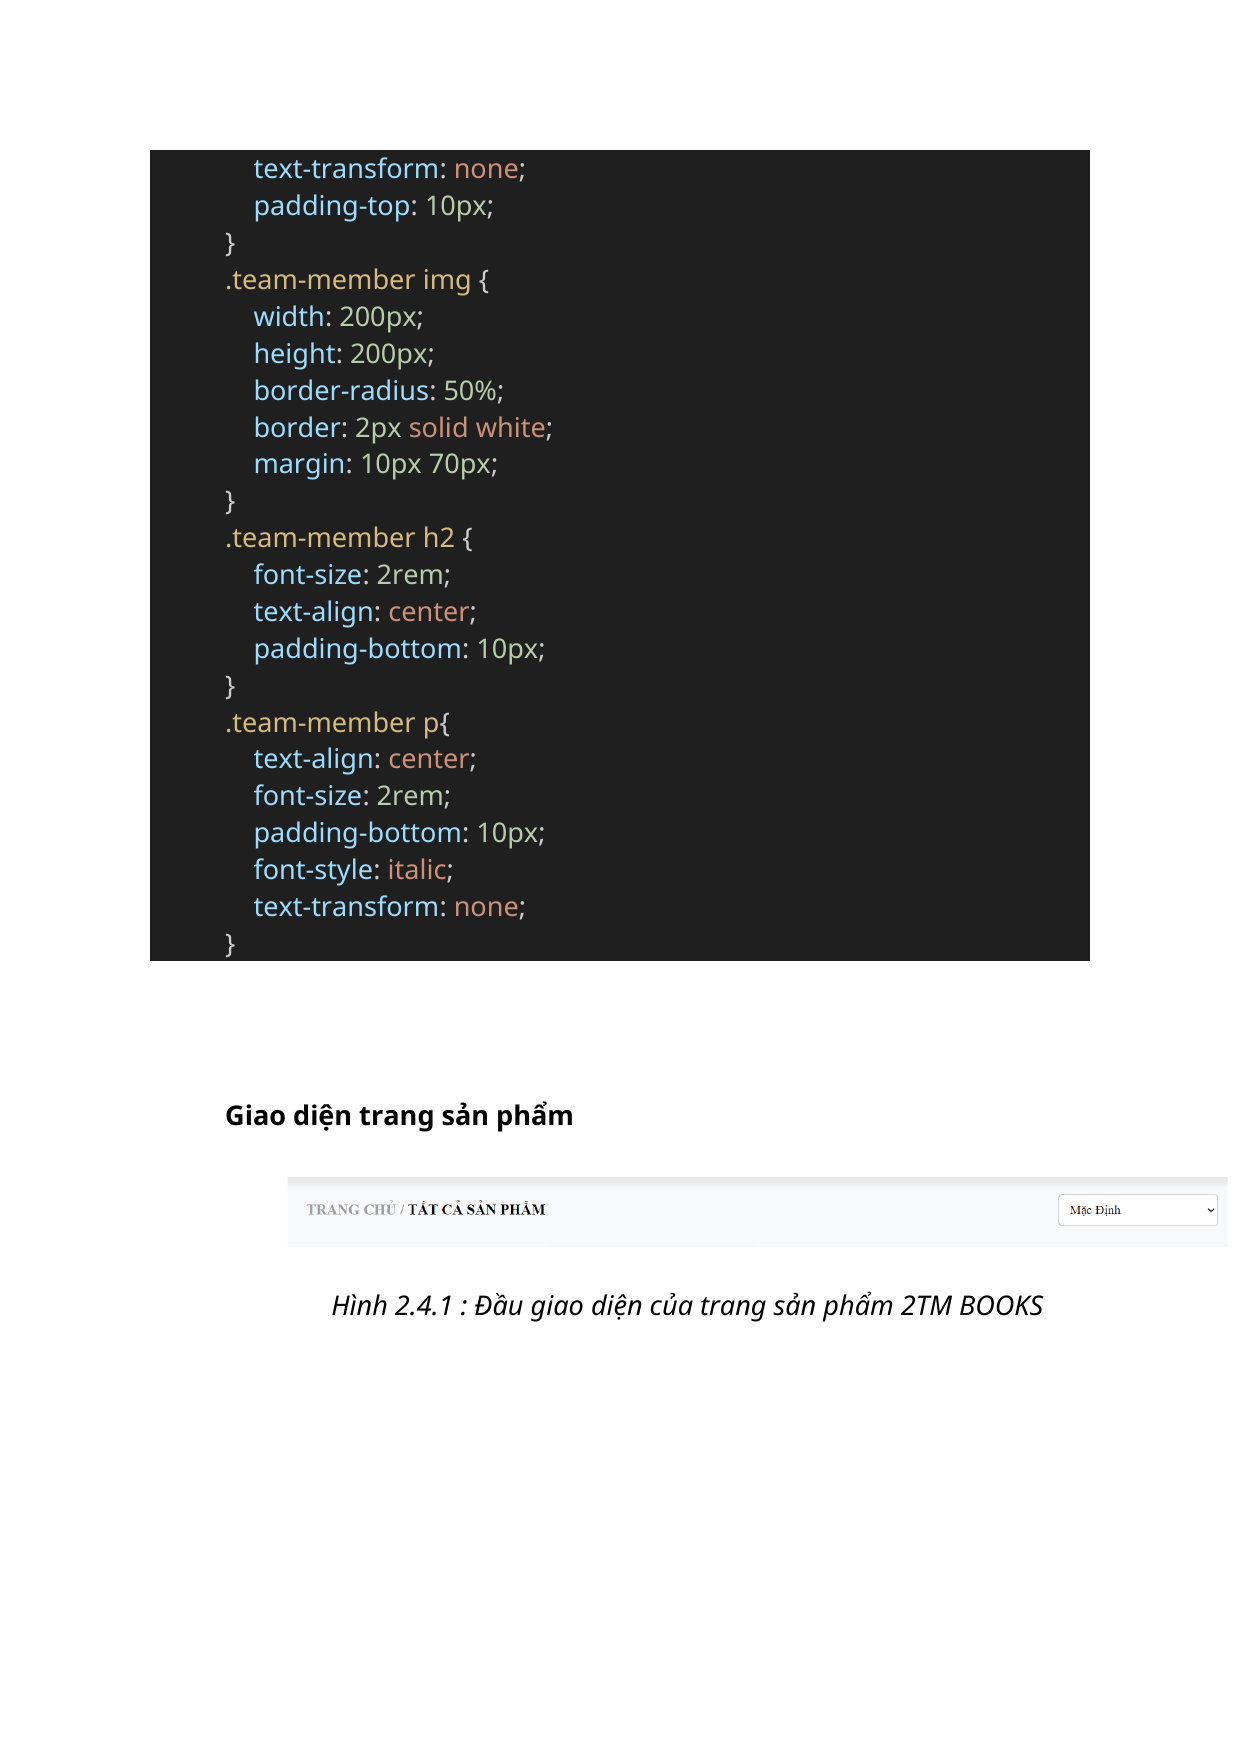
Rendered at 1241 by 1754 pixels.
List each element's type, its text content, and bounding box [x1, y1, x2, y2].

text font-style: italic; [150, 851, 1090, 887]
text font-size: 2rem; [150, 777, 1090, 814]
text Giao diện trang sản phẩm [150, 1097, 1090, 1134]
text margin: 10px 70px; [150, 445, 1090, 482]
text } [150, 924, 1090, 961]
text text-align: center; [150, 740, 1090, 777]
text border: 2px solid white; [150, 408, 1090, 445]
text text-transform: none; [150, 887, 1090, 924]
text } [150, 482, 1090, 519]
text Hình 2.4.1 : Đầu giao diện của trang sản phẩm 2TM BOOKS [212, 1286, 1090, 1323]
text font-size: 2rem; [150, 556, 1090, 592]
text } [150, 666, 1090, 703]
text .team-member p{ [150, 703, 1090, 740]
text padding-bottom: 10px; [150, 629, 1090, 666]
text padding-bottom: 10px; [150, 814, 1090, 851]
picture [287, 1177, 1228, 1247]
text .team-member h2 { [150, 519, 1090, 556]
text .team-member img { [150, 261, 1090, 297]
text text-align: center; [150, 592, 1090, 629]
text border-radius: 50%; [150, 371, 1090, 408]
text padding-top: 10px; [150, 187, 1090, 224]
text } [150, 224, 1090, 261]
text height: 200px; [150, 334, 1090, 371]
text text-transform: none; [150, 150, 1090, 187]
text width: 200px; [150, 297, 1090, 334]
